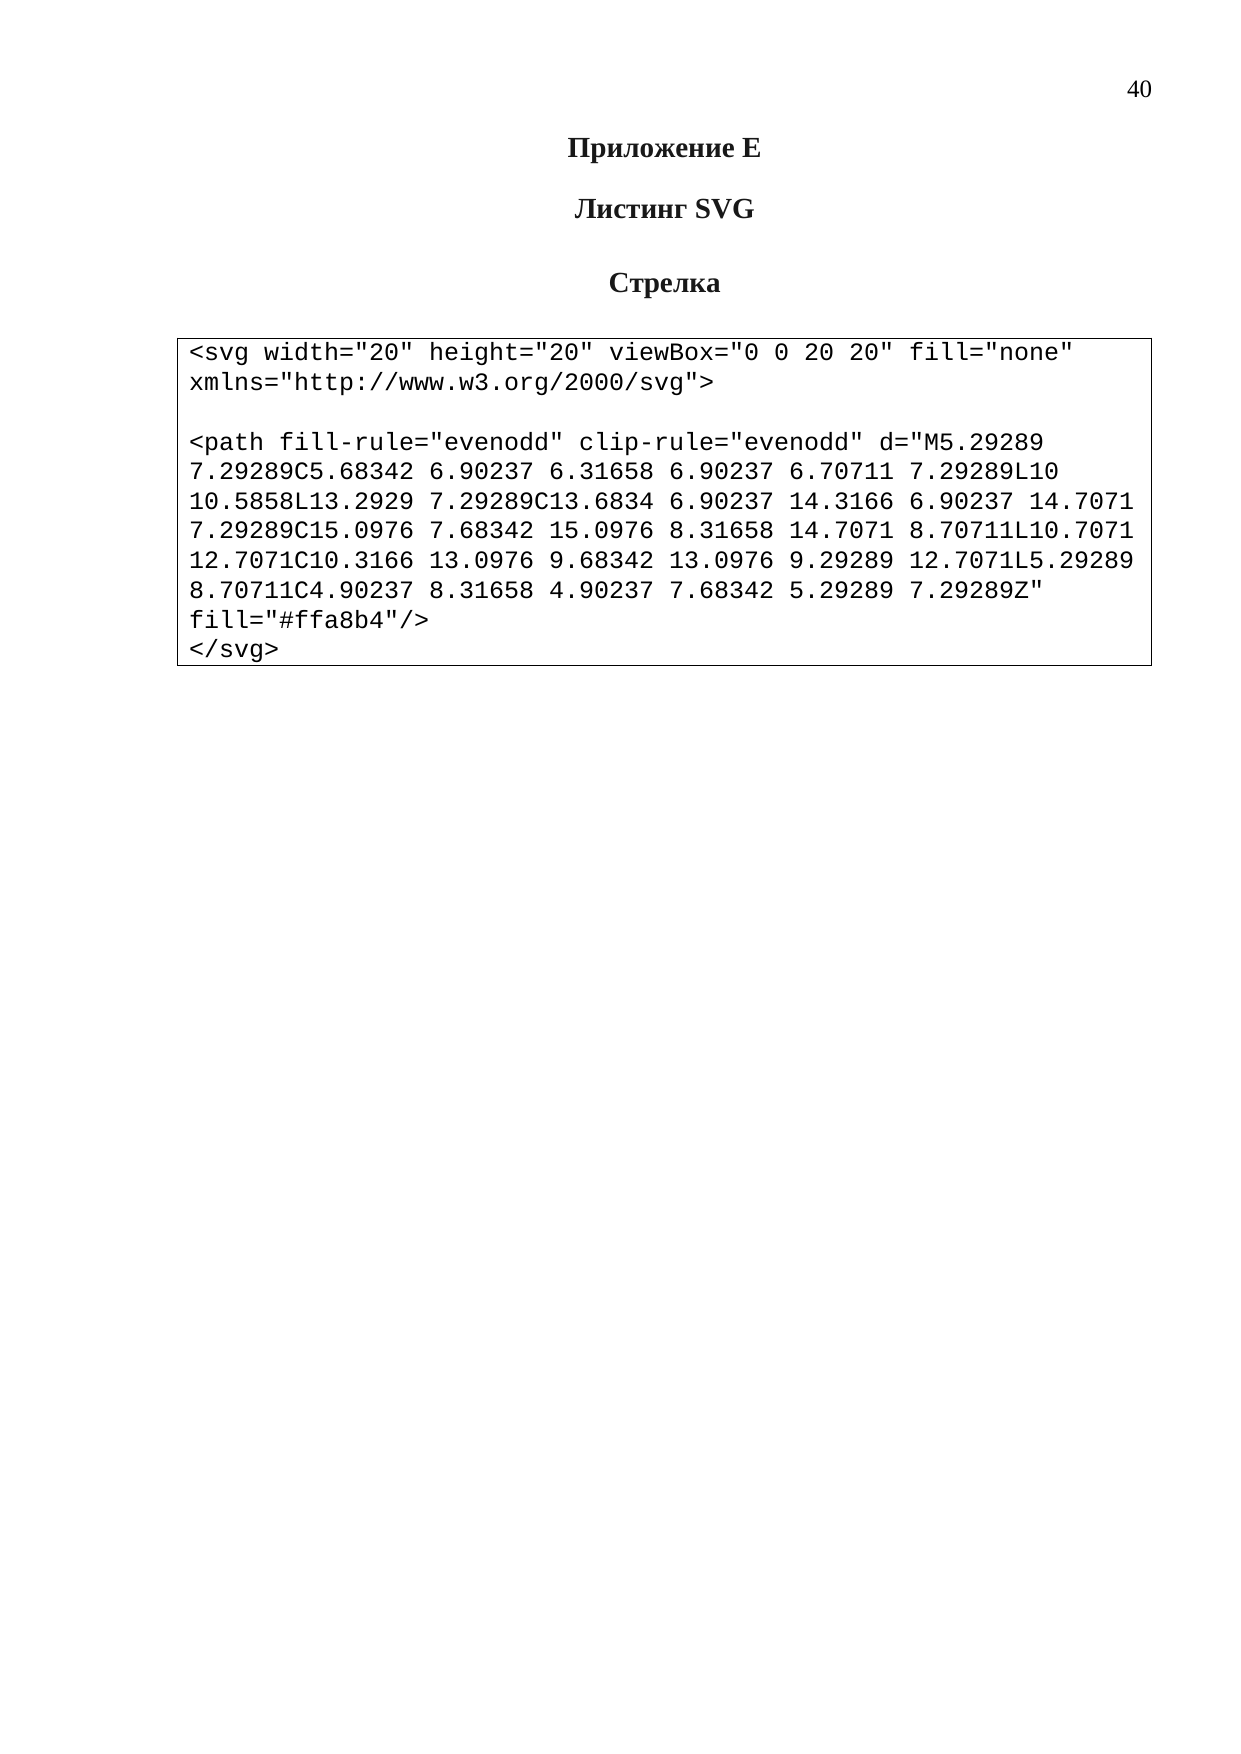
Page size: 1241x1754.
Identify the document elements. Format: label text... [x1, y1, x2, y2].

subtitle Приложение Е [177, 131, 1152, 164]
text Стрелка [177, 265, 1152, 299]
subtitle Листинг SVG [177, 192, 1152, 225]
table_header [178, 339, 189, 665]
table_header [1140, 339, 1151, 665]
